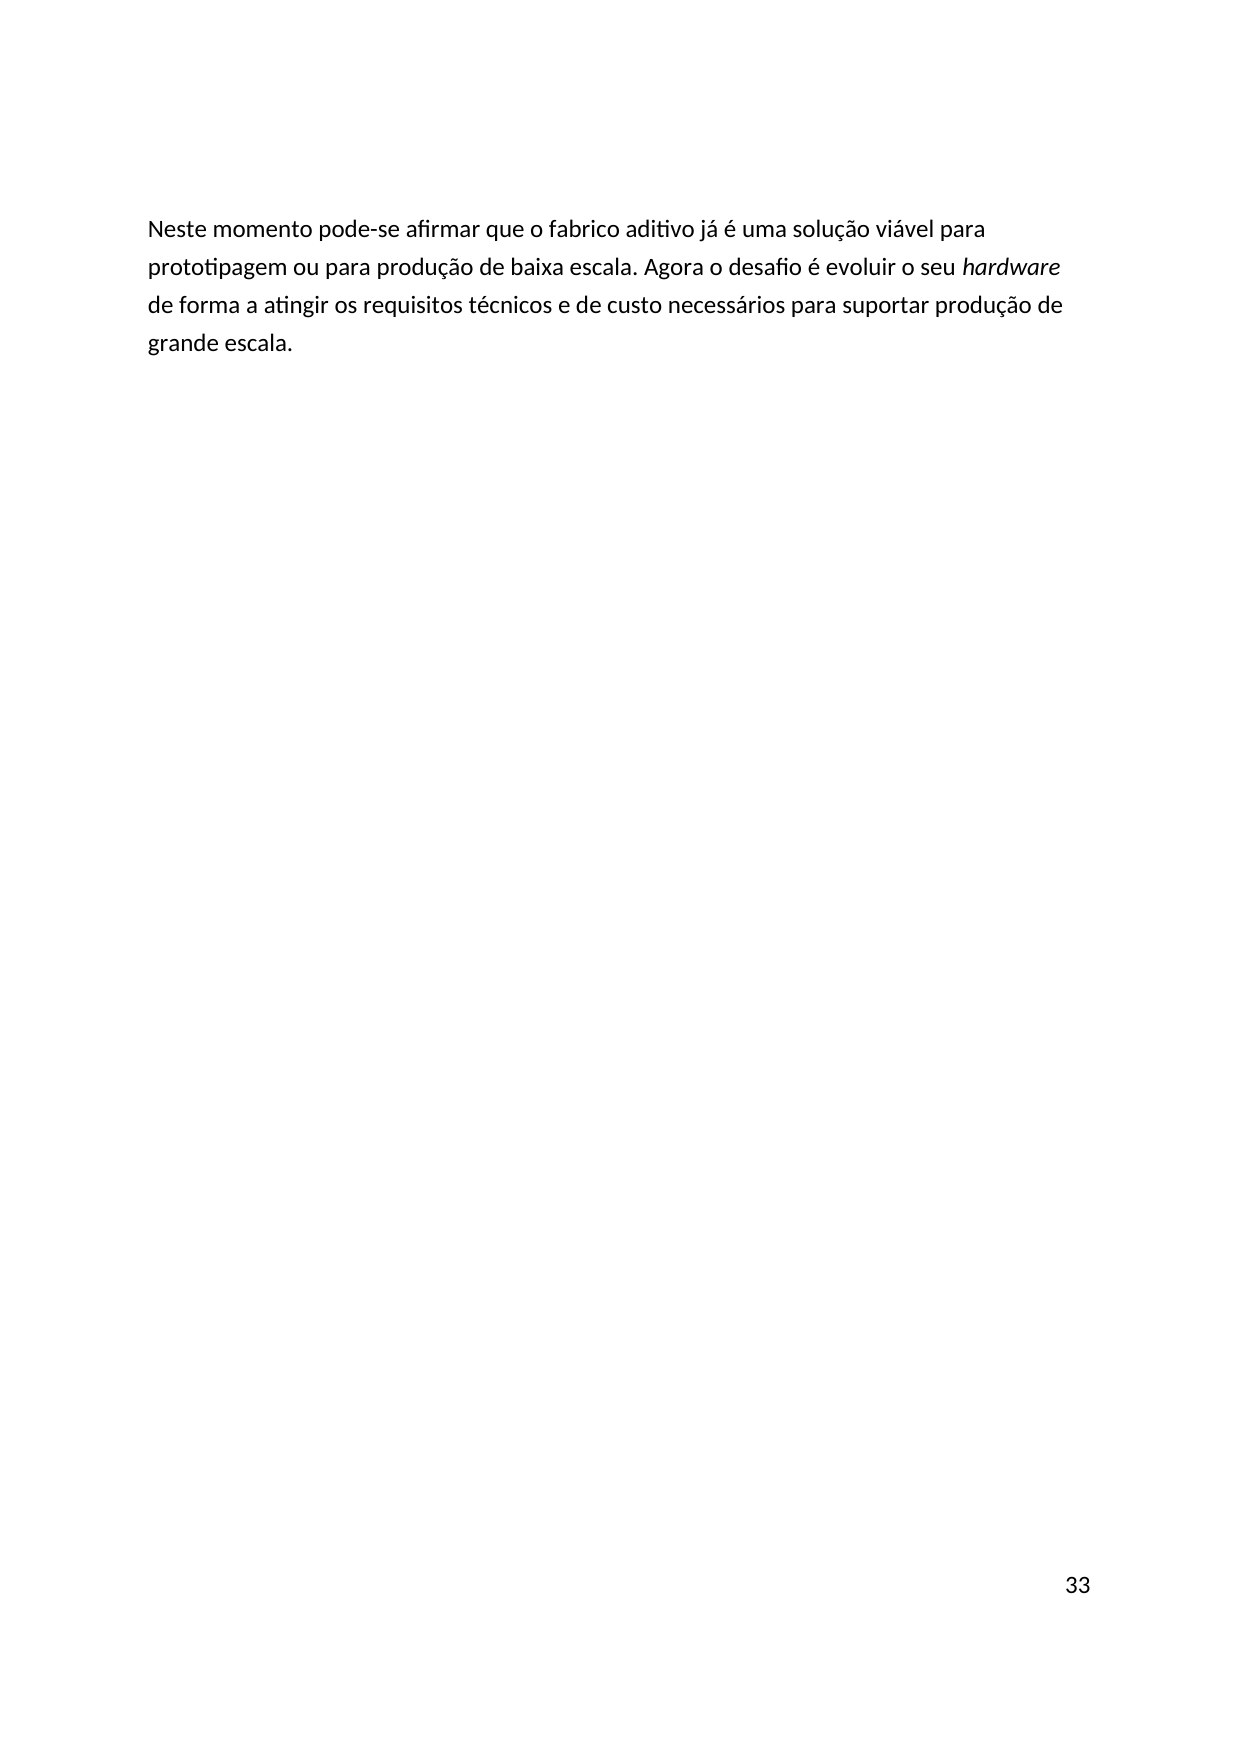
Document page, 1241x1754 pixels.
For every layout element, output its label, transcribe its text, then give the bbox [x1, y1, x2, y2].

text Neste momento pode-se afirmar que o fabrico aditivo já é uma solução viável para prototipagem ou para produção de baixa escala. Agora o desafio é evoluir o seu hardware de forma a atingir os requisitos técnicos e de custo necessários para suportar produção de grande escala. [148, 213, 1090, 358]
